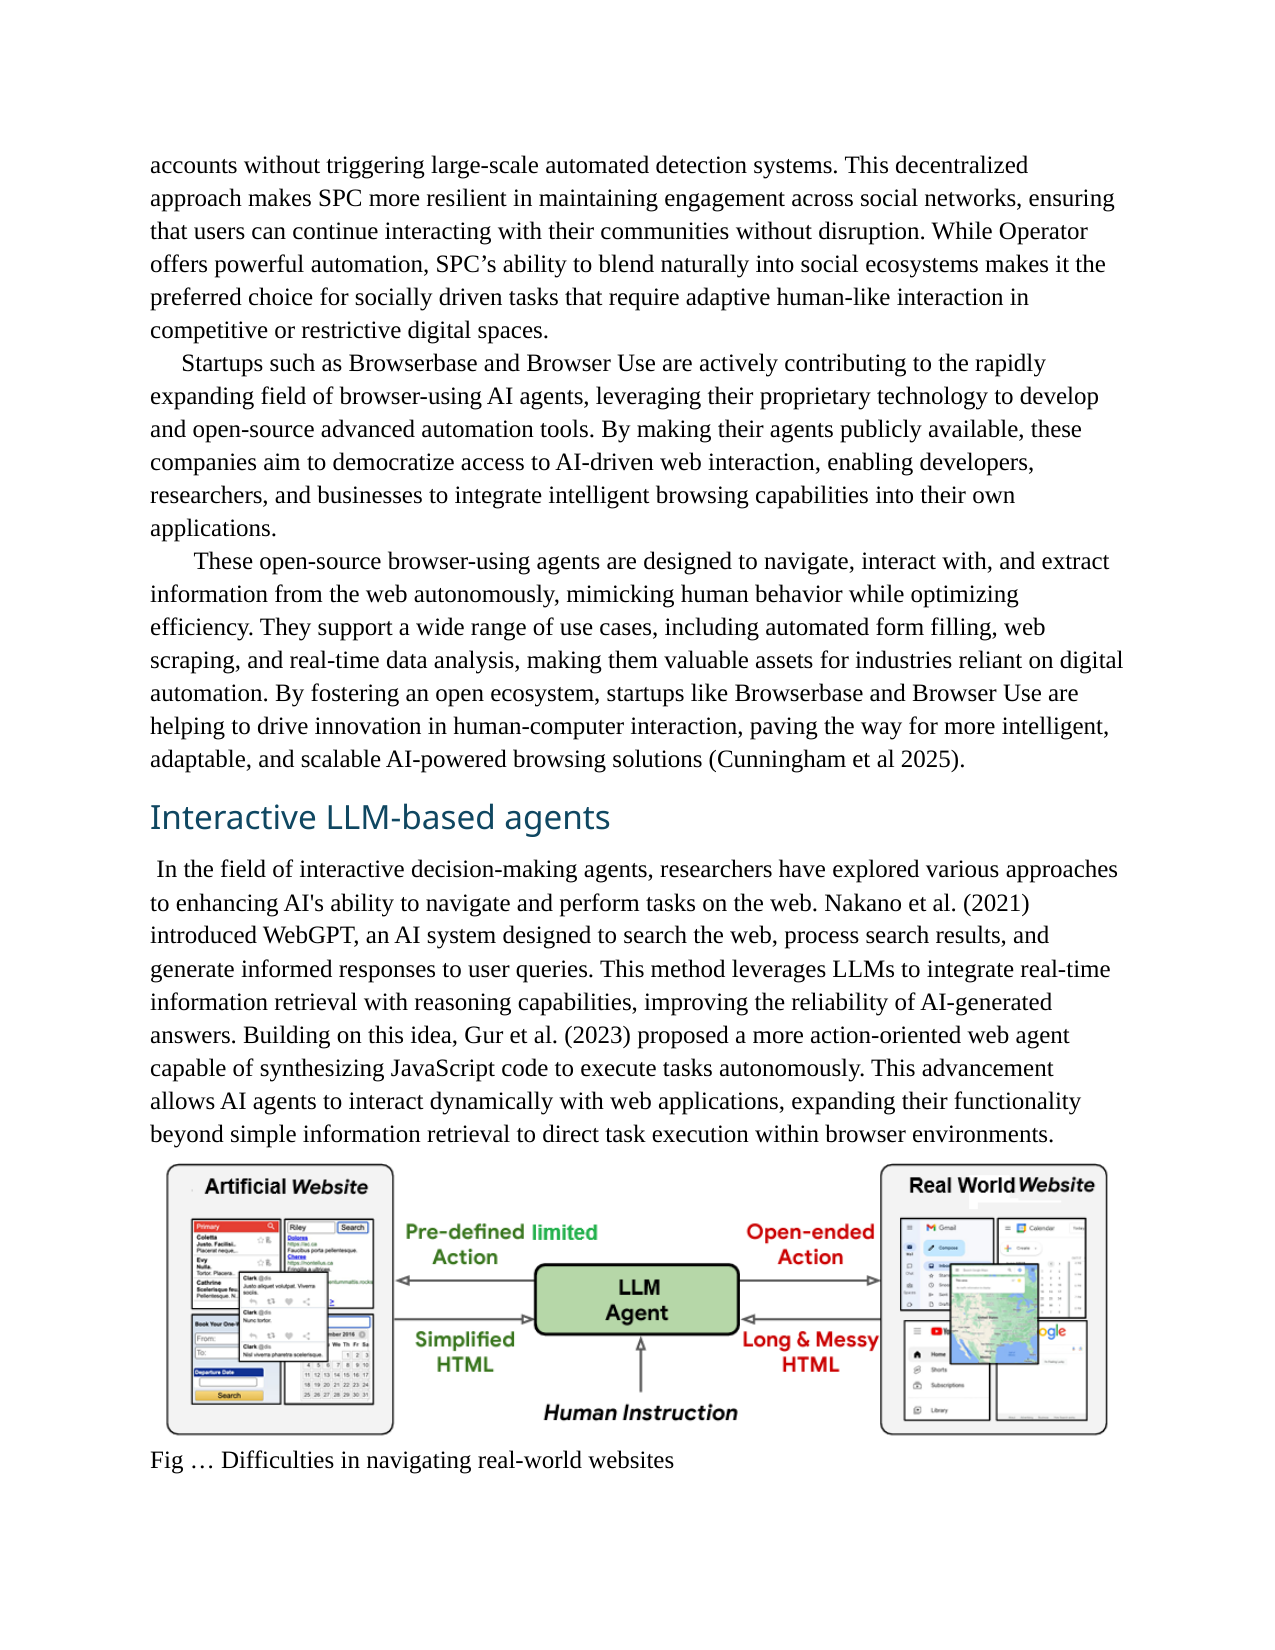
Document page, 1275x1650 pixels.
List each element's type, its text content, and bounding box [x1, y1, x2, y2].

text In the field of interactive decision-making agents, researchers have explored various approaches to enhancing AI's ability to navigate and perform tasks on the web. Nakano et al. (2021) introduced WebGPT, an AI system designed to search the web, process search results, and generate informed responses to user queries. This method leverages LLMs to integrate real-time information retrieval with reasoning capabilities, improving the reliability of AI-generated answers. Building on this idea, Gur et al. (2023) proposed a more action-oriented web agent capable of synthesizing JavaScript code to execute tasks autonomously. This advancement allows AI agents to interact dynamically with web applications, expanding their functionality beyond simple information retrieval to direct task execution within browser environments. [150, 854, 1125, 1147]
picture [150, 1151, 1125, 1441]
text These open-source browser-using agents are designed to navigate, interact with, and extract information from the web autonomously, mimicking human behavior while optimizing efficiency. They support a wide range of use cases, including automated form filling, web scraping, and real-time data analysis, making them valuable assets for industries reliant on digital automation. By fostering an open ecosystem, startups like Browserbase and Browser Use are helping to drive innovation in human-computer interaction, paving the way for more intelligent, adaptable, and scalable AI-powered browsing solutions (Cunningham et al 2025). [150, 546, 1125, 773]
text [150, 150, 1125, 344]
text Startups such as Browserbase and Browser Use are actively contributing to the rapidly expanding field of browser-using AI agents, leveraging their proprietary technology to develop and open-source advanced automation tools. By making their agents publicly available, these companies aim to democratize access to AI-driven web interaction, enabling developers, researchers, and businesses to integrate intelligent browsing capabilities into their own applications. [150, 348, 1125, 542]
text Fig … Difficulties in navigating real-world websites [150, 1445, 1125, 1474]
subtitle Interactive LLM-based agents [150, 794, 1125, 839]
